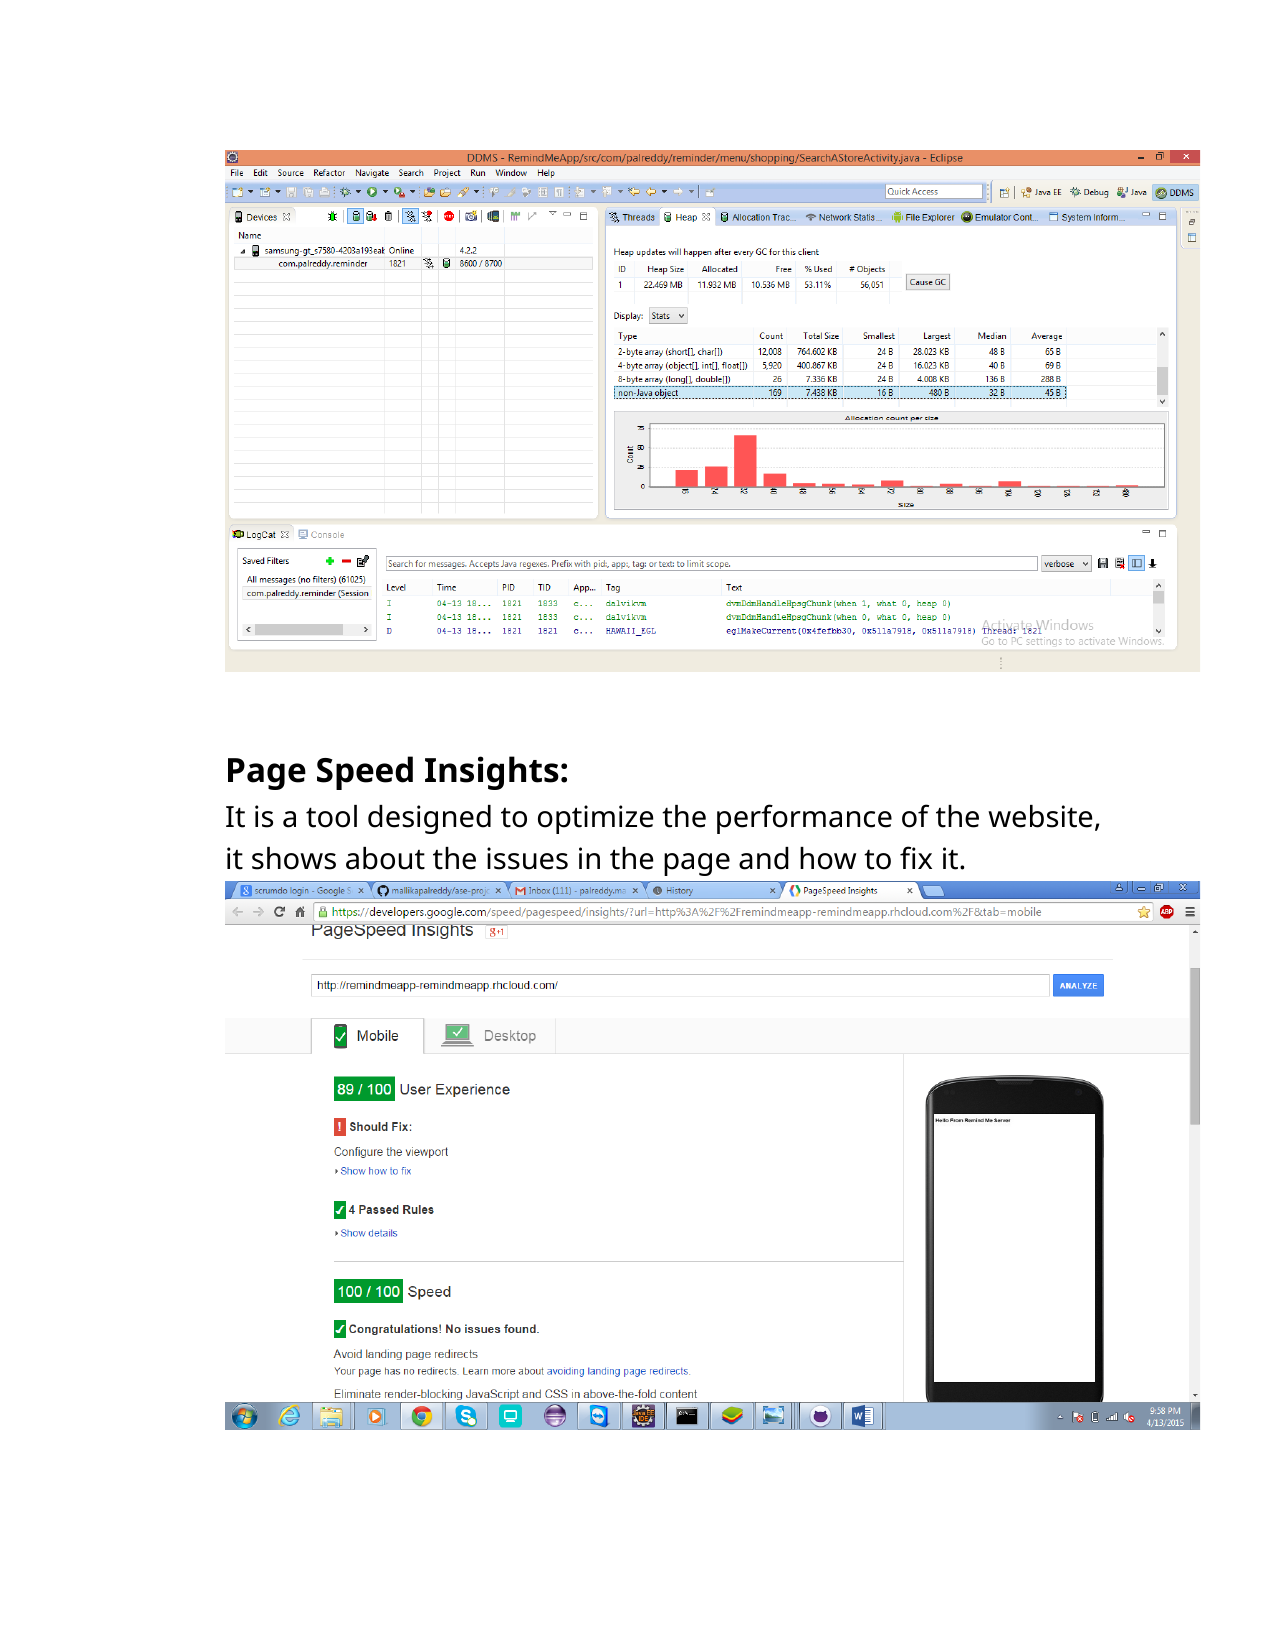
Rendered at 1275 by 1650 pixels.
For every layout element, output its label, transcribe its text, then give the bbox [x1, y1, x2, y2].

picture [225, 881, 1200, 1430]
picture [225, 150, 1200, 672]
list It is a tool designed to optimize the performance of the website, it shows about the issues in the page and how to fix it. [225, 796, 1125, 878]
list Page Speed Insights: [225, 747, 1125, 792]
